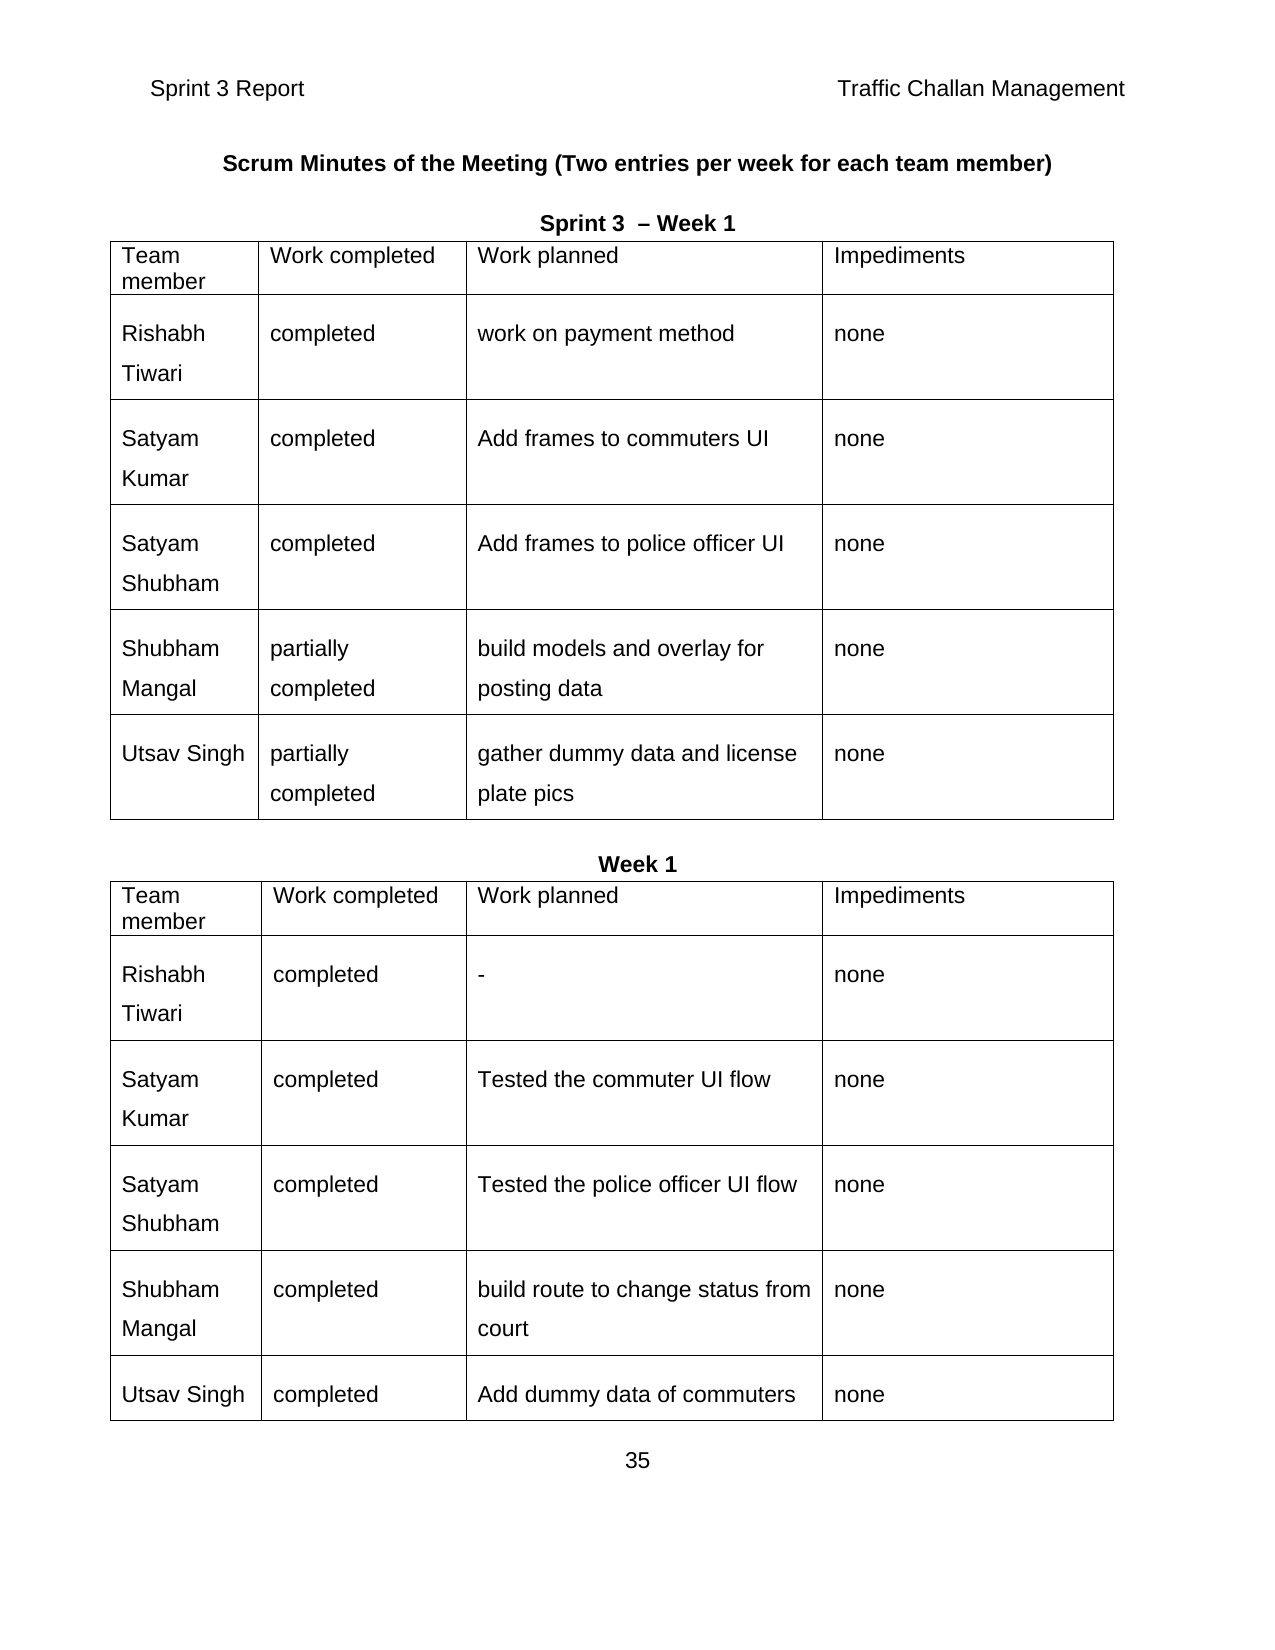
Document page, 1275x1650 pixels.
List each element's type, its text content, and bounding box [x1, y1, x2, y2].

table_cell Satyam Shubham [111, 1146, 261, 1249]
table_cell partially completed [259, 715, 466, 819]
table_cell none [823, 936, 1113, 1039]
table_header Impediments [823, 882, 1113, 934]
table_cell completed [262, 1356, 466, 1420]
table_cell none [823, 1146, 1113, 1249]
table_cell Utsav Singh [111, 1356, 261, 1420]
table_cell completed [259, 295, 466, 399]
table_cell Add frames to police officer UI [467, 505, 822, 609]
table_cell Add dummy data of commuters [467, 1356, 822, 1420]
table_cell completed [259, 505, 466, 609]
table_cell none [823, 1251, 1113, 1354]
table_header Work planned [467, 242, 822, 294]
table_cell completed [259, 400, 466, 504]
table_header Work planned [467, 882, 822, 934]
table_cell Satyam Kumar [111, 400, 258, 504]
table_cell completed [262, 1041, 466, 1144]
table_cell Shubham Mangal [111, 610, 258, 714]
table_cell Tested the commuter UI flow [467, 1041, 822, 1144]
table_cell Shubham Mangal [111, 1251, 261, 1354]
table_cell gather dummy data and license plate pics [467, 715, 822, 819]
table_cell none [823, 1356, 1113, 1420]
table_cell build route to change status from court [467, 1251, 822, 1354]
table_header Impediments [823, 242, 1113, 294]
table_cell none [823, 295, 1113, 399]
text Week 1 [150, 851, 1125, 877]
table_header Work completed [259, 242, 466, 294]
table_cell Utsav Singh [111, 715, 258, 819]
table_cell completed [262, 1146, 466, 1249]
table_cell Add frames to commuters UI [467, 400, 822, 504]
table_cell none [823, 400, 1113, 504]
table_cell Satyam Kumar [111, 1041, 261, 1144]
table_cell build models and overlay for posting data [467, 610, 822, 714]
table_header Team member [111, 882, 261, 934]
text Sprint 3 – Week 1 [150, 210, 1125, 237]
table_cell Tested the police officer UI flow [467, 1146, 822, 1249]
table_cell none [823, 610, 1113, 714]
table_cell Satyam Shubham [111, 505, 258, 609]
table_cell none [823, 715, 1113, 819]
table_cell none [823, 505, 1113, 609]
table_cell partially completed [259, 610, 466, 714]
table_header Team member [111, 242, 258, 294]
table_cell completed [262, 1251, 466, 1354]
table_header Work completed [262, 882, 466, 934]
table_cell Rishabh Tiwari [111, 295, 258, 399]
table_cell none [823, 1041, 1113, 1144]
table_cell work on payment method [467, 295, 822, 399]
text Scrum Minutes of the Meeting (Two entries per week for each team member) [150, 150, 1125, 176]
table_cell Rishabh Tiwari [111, 936, 261, 1039]
table_cell completed [262, 936, 466, 1039]
table_cell - [467, 936, 822, 1039]
